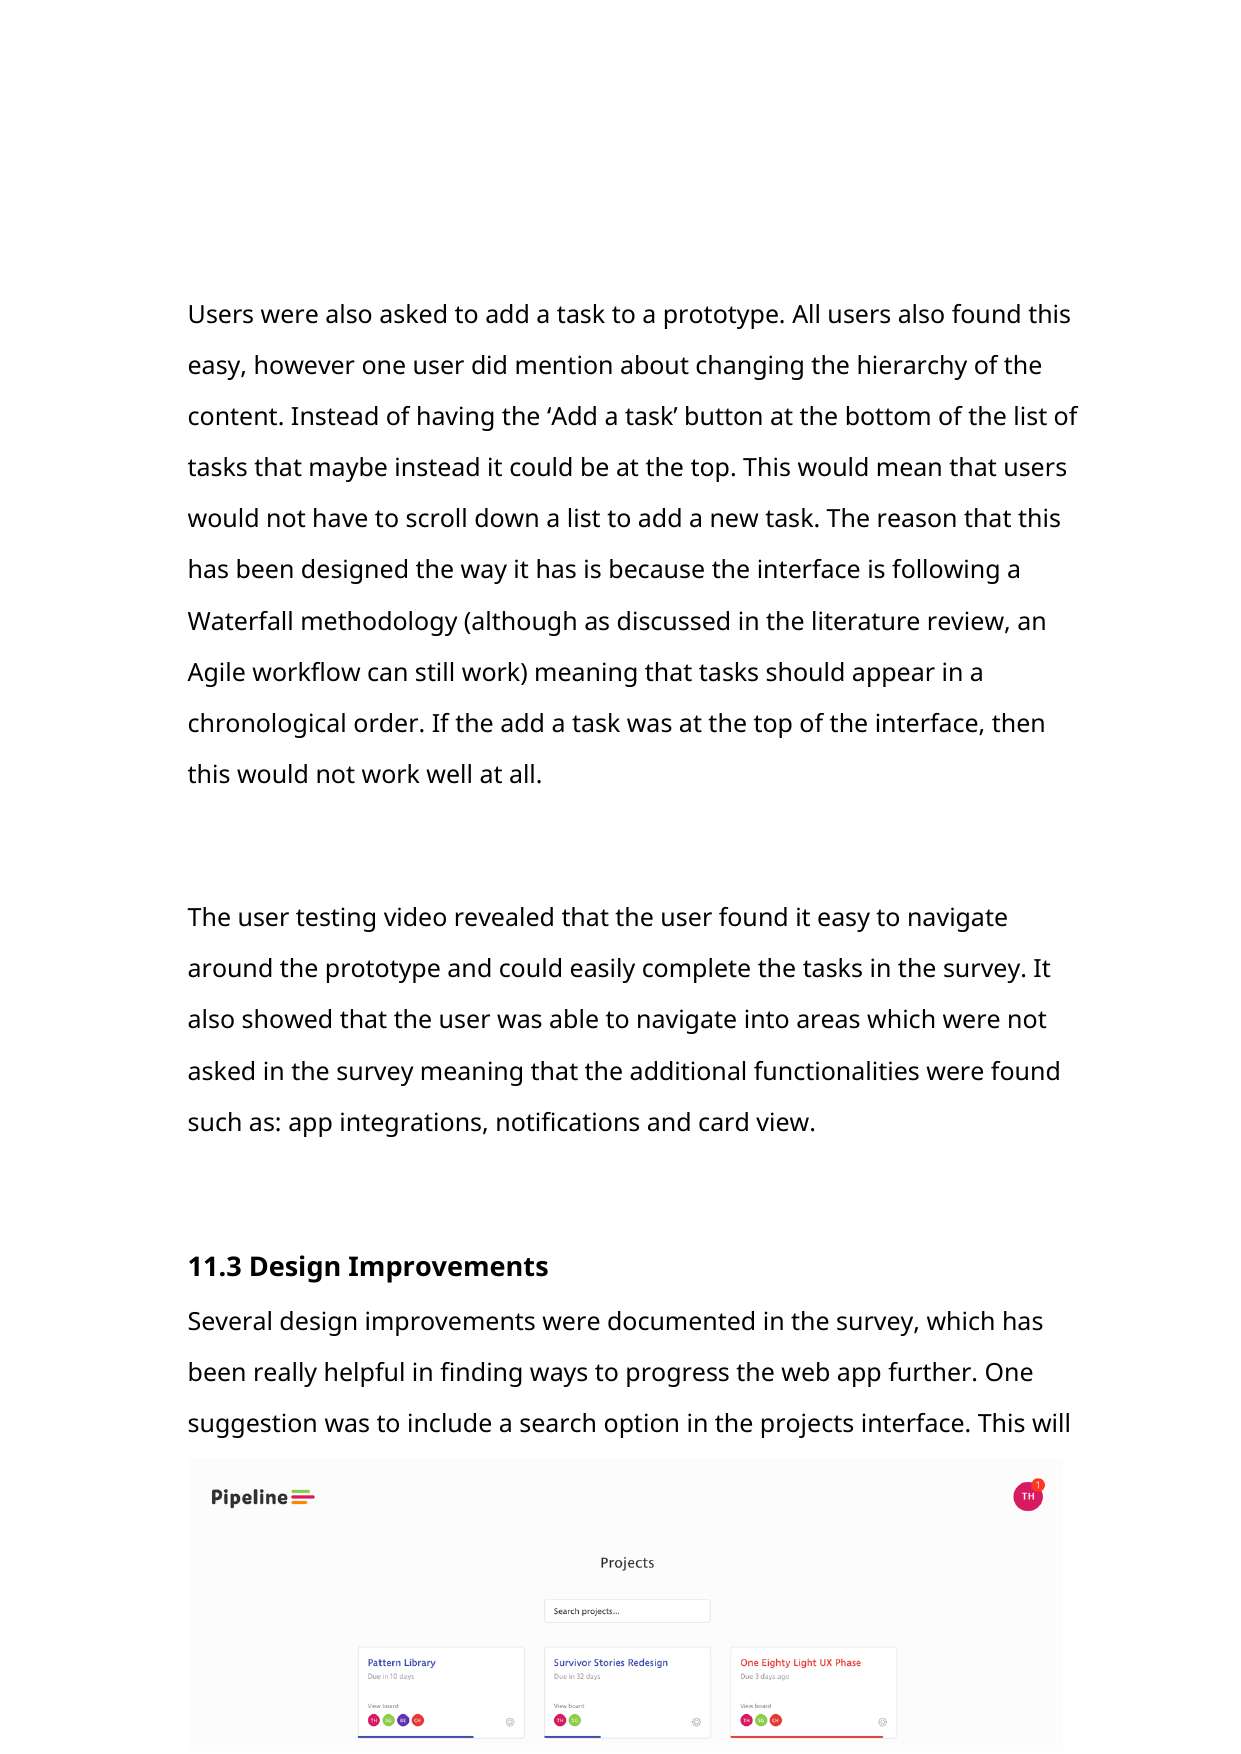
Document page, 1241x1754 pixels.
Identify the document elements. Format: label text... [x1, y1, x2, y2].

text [187, 1303, 1090, 1524]
text The user testing video revealed that the user found it easy to navigate around the prototype and could easily complete the tasks in the survey. It also showed that the user was able to navigate into areas which were not asked in the survey meaning that the additional functionalities were found such as: app integrations, notifications and card view. [187, 900, 1090, 1138]
subtitle 11.3 Design Improvements [187, 1248, 1090, 1285]
text Users were also asked to add a task to a prototype. All users also found this easy, however one user did mention about changing the hierarchy of the content. Instead of having the ‘Add a task’ button at the bottom of the list of tasks that maybe instead it could be at the top. This would mean that users would not have to scroll down a list to add a new task. The reason that this has been designed the way it has is because the interface is following a Waterfall methodology (although as discussed in the literature review, an Agile workflow can still work) meaning that tasks should appear in a chronological order. If the add a task was at the top of the interface, then this would not work well at all. [187, 297, 1090, 790]
